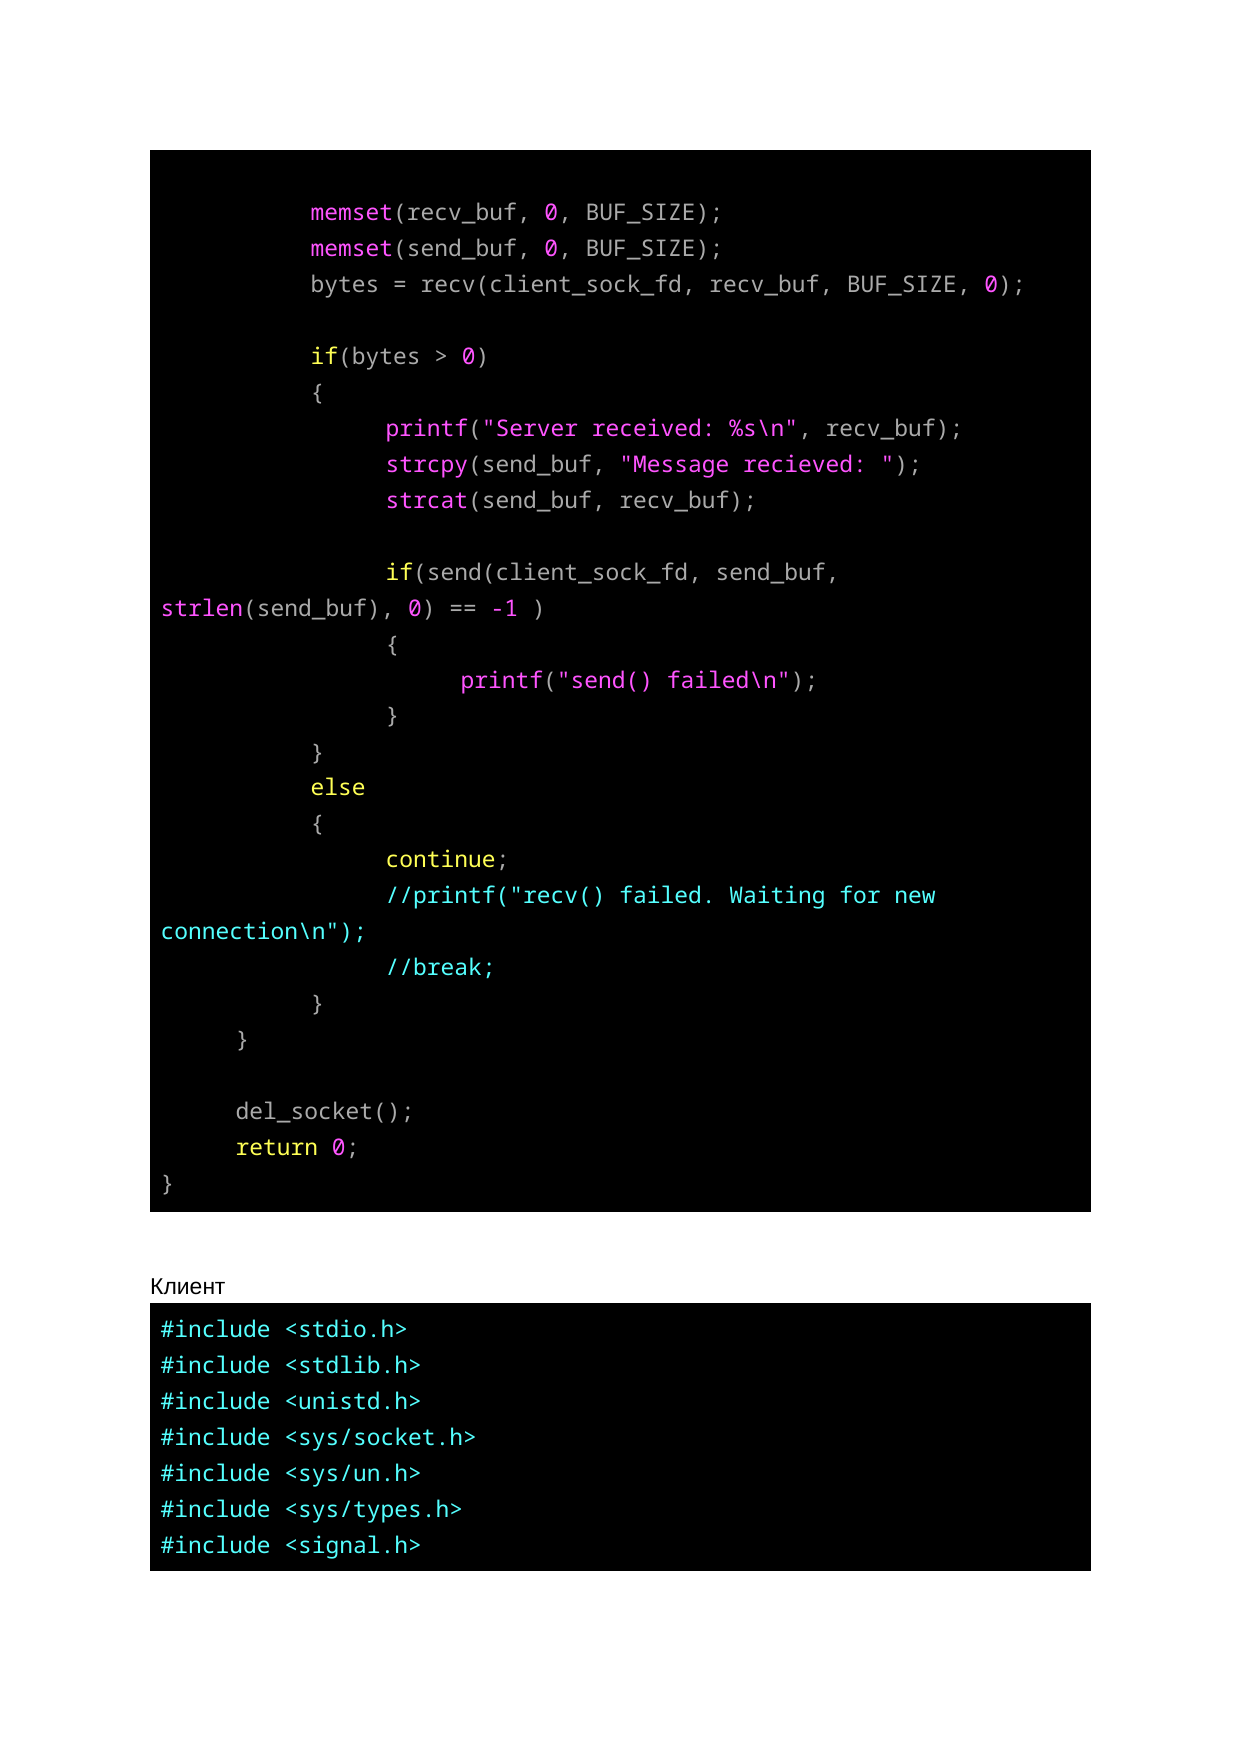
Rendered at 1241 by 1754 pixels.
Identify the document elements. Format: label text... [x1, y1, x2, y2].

text Клиент [150, 1273, 1090, 1299]
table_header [150, 1303, 1091, 1571]
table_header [150, 150, 1091, 1212]
